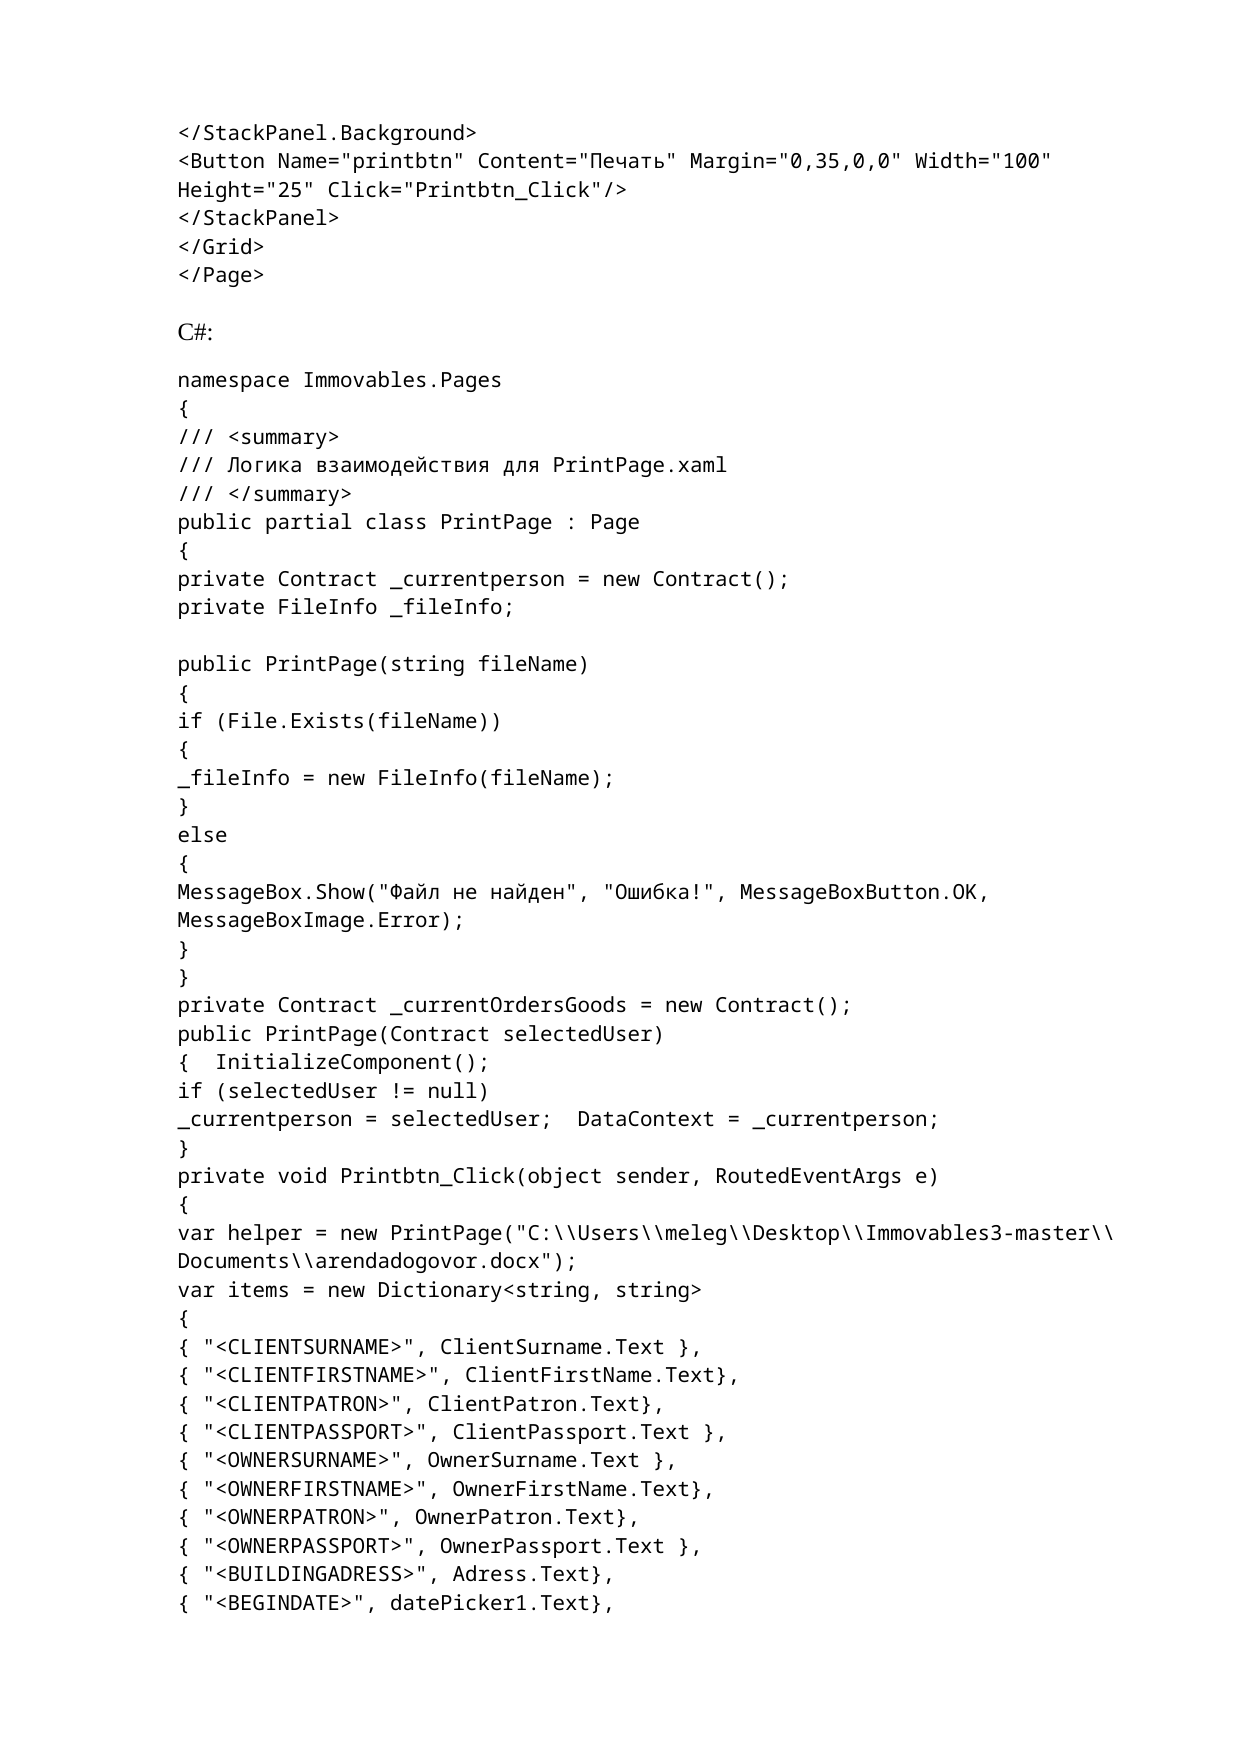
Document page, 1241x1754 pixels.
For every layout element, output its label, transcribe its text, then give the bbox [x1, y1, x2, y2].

text { "<CLIENTFIRSTNAME>", ClientFirstName.Text}, [177, 1360, 1152, 1389]
text /// <summary> [177, 422, 1152, 450]
text { "<OWNERSURNAME>", OwnerSurname.Text }, [177, 1446, 1152, 1474]
text public PrintPage(string fileName) [177, 649, 1152, 678]
text /// </summary> [177, 479, 1152, 507]
text } [177, 1133, 1152, 1161]
text MessageBox.Show("Файл не найден", "Ошибка!", MessageBoxButton.OK, MessageBoxImage.Error); [177, 877, 1152, 934]
text if (selectedUser != null) [177, 1076, 1152, 1104]
text } [177, 934, 1152, 962]
text /// Логика взаимодействия для PrintPage.xaml [177, 450, 1152, 479]
text else [177, 820, 1152, 848]
text </StackPanel> [177, 203, 1152, 232]
text private Contract _currentOrdersGoods = new Contract(); [177, 991, 1152, 1019]
text </StackPanel.Background> [177, 118, 1152, 147]
text { "<OWNERFIRSTNAME>", OwnerFirstName.Text}, [177, 1474, 1152, 1502]
text { "<CLIENTPATRON>", ClientPatron.Text}, [177, 1389, 1152, 1417]
text { InitializeComponent(); [177, 1047, 1152, 1076]
text var items = new Dictionary<string, string> [177, 1275, 1152, 1303]
text { [177, 1189, 1152, 1218]
text private FileInfo _fileInfo; [177, 592, 1152, 621]
text { "<OWNERPASSPORT>", OwnerPassport.Text }, [177, 1531, 1152, 1559]
text { [177, 848, 1152, 877]
text { "<CLIENTPASSPORT>", ClientPassport.Text }, [177, 1417, 1152, 1446]
text } [177, 791, 1152, 820]
text public PrintPage(Contract selectedUser) [177, 1019, 1152, 1047]
text } [177, 962, 1152, 991]
text <Button Name="printbtn" Content="Печать" Margin="0,35,0,0" Width="100" Height="25" Click="Printbtn_Click"/> [177, 147, 1152, 203]
text _currentperson = selectedUser; DataContext = _currentperson; [177, 1104, 1152, 1133]
text { "<CLIENTSURNAME>", ClientSurname.Text }, [177, 1332, 1152, 1360]
text { [177, 393, 1152, 422]
text { "<OWNERPATRON>", OwnerPatron.Text}, [177, 1502, 1152, 1531]
text { [177, 536, 1152, 564]
text public partial class PrintPage : Page [177, 507, 1152, 536]
text private Contract _currentperson = new Contract(); [177, 564, 1152, 592]
text private void Printbtn_Click(object sender, RoutedEventArgs e) [177, 1161, 1152, 1189]
text { [177, 678, 1152, 706]
text _fileInfo = new FileInfo(fileName); [177, 763, 1152, 791]
text var helper = new PrintPage("C:\\Users\\meleg\\Desktop\\Immovables3-master\\Documents\\arendadogovor.docx"); [177, 1218, 1152, 1275]
text { "<BUILDINGADRESS>", Adress.Text}, [177, 1559, 1152, 1588]
text { [177, 734, 1152, 763]
text namespace Immovables.Pages [177, 365, 1152, 393]
text </Grid> [177, 232, 1152, 260]
text С#: [177, 317, 1152, 346]
text { [177, 1303, 1152, 1332]
text </Page> [177, 260, 1152, 289]
text { "<BEGINDATE>", datePicker1.Text}, [177, 1588, 1152, 1616]
text if (File.Exists(fileName)) [177, 706, 1152, 734]
